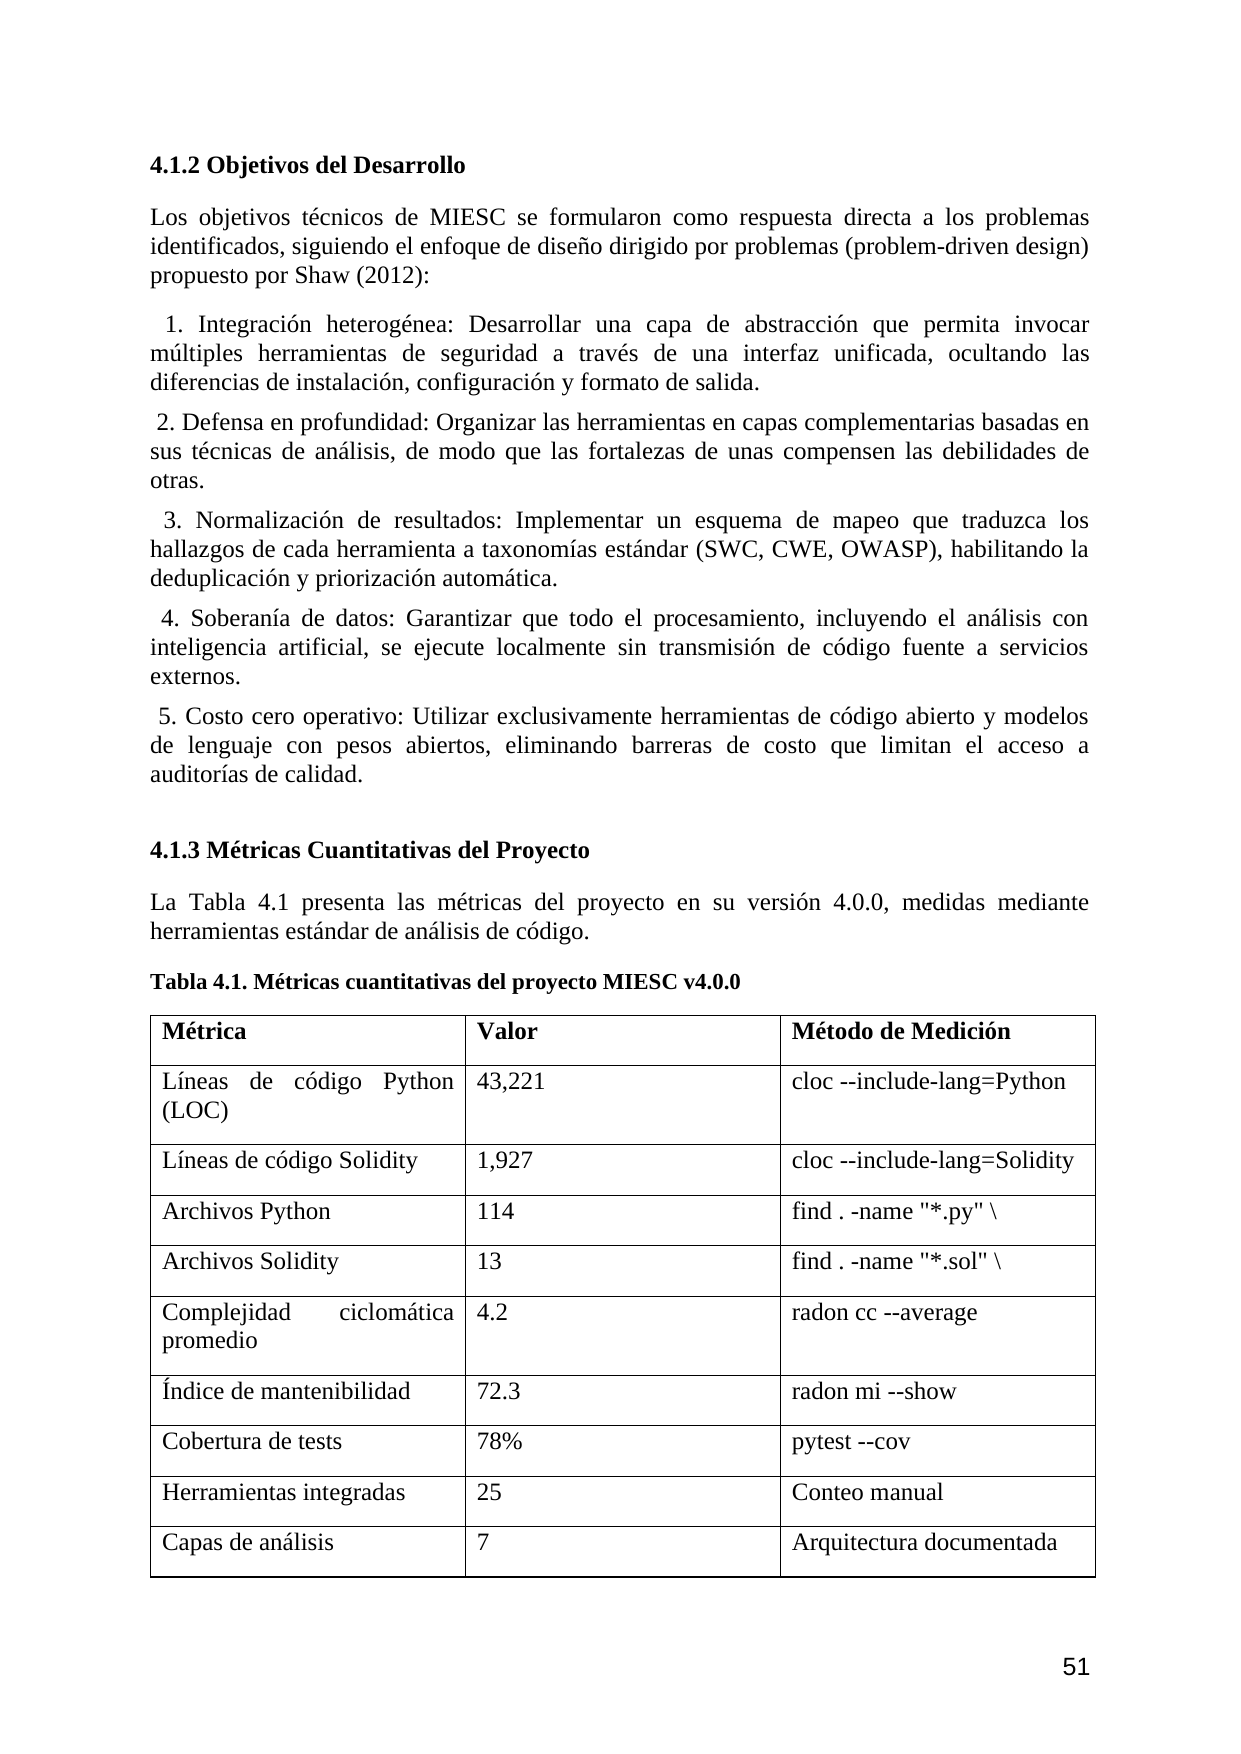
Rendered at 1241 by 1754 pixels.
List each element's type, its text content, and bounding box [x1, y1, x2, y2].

table_cell cloc --include-lang=Python [781, 1066, 1095, 1144]
subtitle 4.1.2 Objetivos del Desarrollo [150, 150, 1090, 179]
table_cell 78% [466, 1426, 780, 1476]
table_cell Índice de mantenibilidad [151, 1376, 465, 1425]
table_header Método de Medición [781, 1016, 1095, 1065]
table_cell 72.3 [466, 1376, 780, 1425]
table_cell Herramientas integradas [151, 1477, 465, 1526]
table_cell radon cc --average [781, 1297, 1095, 1375]
table_cell 114 [466, 1196, 780, 1245]
text 4. Soberanía de datos: Garantizar que todo el procesamiento, incluyendo el análisis con inteligencia artificial, se ejecute localmente sin transmisión de código fuente a servicios externos. [150, 603, 1090, 689]
table_cell 4.2 [466, 1297, 780, 1375]
table_header Valor [466, 1016, 780, 1065]
table_cell 25 [466, 1477, 780, 1526]
text 5. Costo cero operativo: Utilizar exclusivamente herramientas de código abierto y modelos de lenguaje con pesos abiertos, eliminando barreras de costo que limitan el acceso a auditorías de calidad. [150, 701, 1090, 788]
table_cell Líneas de código Python (LOC) [151, 1066, 465, 1144]
table_cell Archivos Python [151, 1196, 465, 1245]
table_cell Archivos Solidity [151, 1246, 465, 1296]
text 1. Integración heterogénea: Desarrollar una capa de abstracción que permita invocar múltiples herramientas de seguridad a través de una interfaz unificada, ocultando las diferencias de instalación, configuración y formato de salida. [150, 309, 1090, 396]
table_header Métrica [151, 1016, 465, 1065]
table_cell radon mi --show [781, 1376, 1095, 1425]
table_cell Capas de análisis [151, 1527, 465, 1576]
subtitle Tabla 4.1. Métricas cuantitativas del proyecto MIESC v4.0.0 [150, 968, 1090, 994]
text Los objetivos técnicos de MIESC se formularon como respuesta directa a los problemas identificados, siguiendo el enfoque de diseño dirigido por problemas (problem-driven design) propuesto por Shaw (2012): [150, 202, 1090, 289]
table_cell pytest --cov [781, 1426, 1095, 1476]
table_cell 1,927 [466, 1145, 780, 1195]
table_cell 13 [466, 1246, 780, 1296]
text 2. Defensa en profundidad: Organizar las herramientas en capas complementarias basadas en sus técnicas de análisis, de modo que las fortalezas de unas compensen las debilidades de otras. [150, 407, 1090, 493]
table_cell Complejidad ciclomática promedio [151, 1297, 465, 1375]
table_cell Conteo manual [781, 1477, 1095, 1526]
table_cell Líneas de código Solidity [151, 1145, 465, 1195]
table_cell Arquitectura documentada [781, 1527, 1095, 1576]
table_cell Cobertura de tests [151, 1426, 465, 1476]
table_cell find . -name "*.py" \ [781, 1196, 1095, 1245]
table_cell find . -name "*.sol" \ [781, 1246, 1095, 1296]
table_cell cloc --include-lang=Solidity [781, 1145, 1095, 1195]
subtitle 4.1.3 Métricas Cuantitativas del Proyecto [150, 835, 1090, 864]
table_cell 7 [466, 1527, 780, 1576]
text La Tabla 4.1 presenta las métricas del proyecto en su versión 4.0.0, medidas mediante herramientas estándar de análisis de código. [150, 887, 1090, 945]
text 3. Normalización de resultados: Implementar un esquema de mapeo que traduzca los hallazgos de cada herramienta a taxonomías estándar (SWC, CWE, OWASP), habilitando la deduplicación y priorización automática. [150, 505, 1090, 592]
table_cell 43,221 [466, 1066, 780, 1144]
